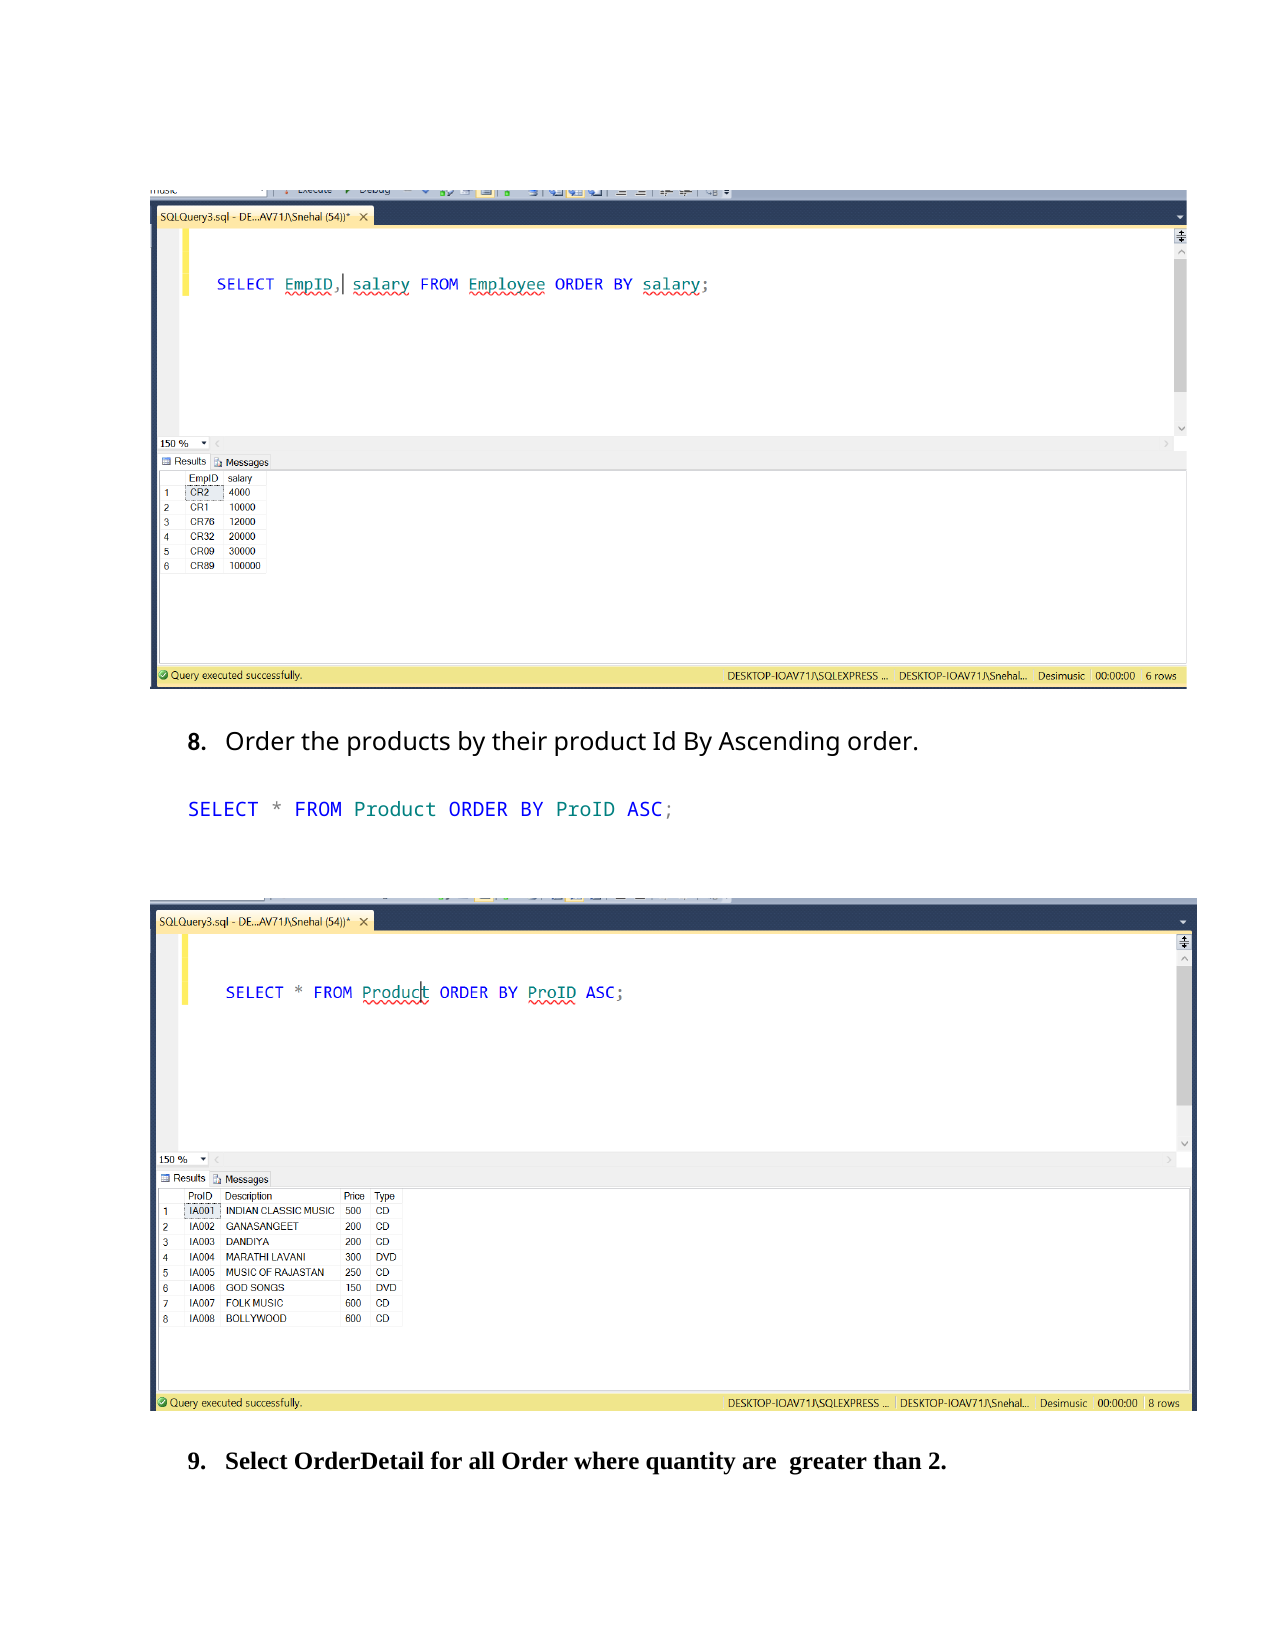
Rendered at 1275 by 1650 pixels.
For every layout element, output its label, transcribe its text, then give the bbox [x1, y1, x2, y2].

picture [150, 898, 1197, 1411]
picture [150, 190, 1187, 689]
list Select OrderDetail for all Order where quantity are greater than 2. [187, 1446, 1125, 1474]
list Order the products by their product Id By Ascending order. [187, 723, 1125, 757]
text SELECT * FROM Product ORDER BY ProID ASC; [187, 795, 1125, 822]
